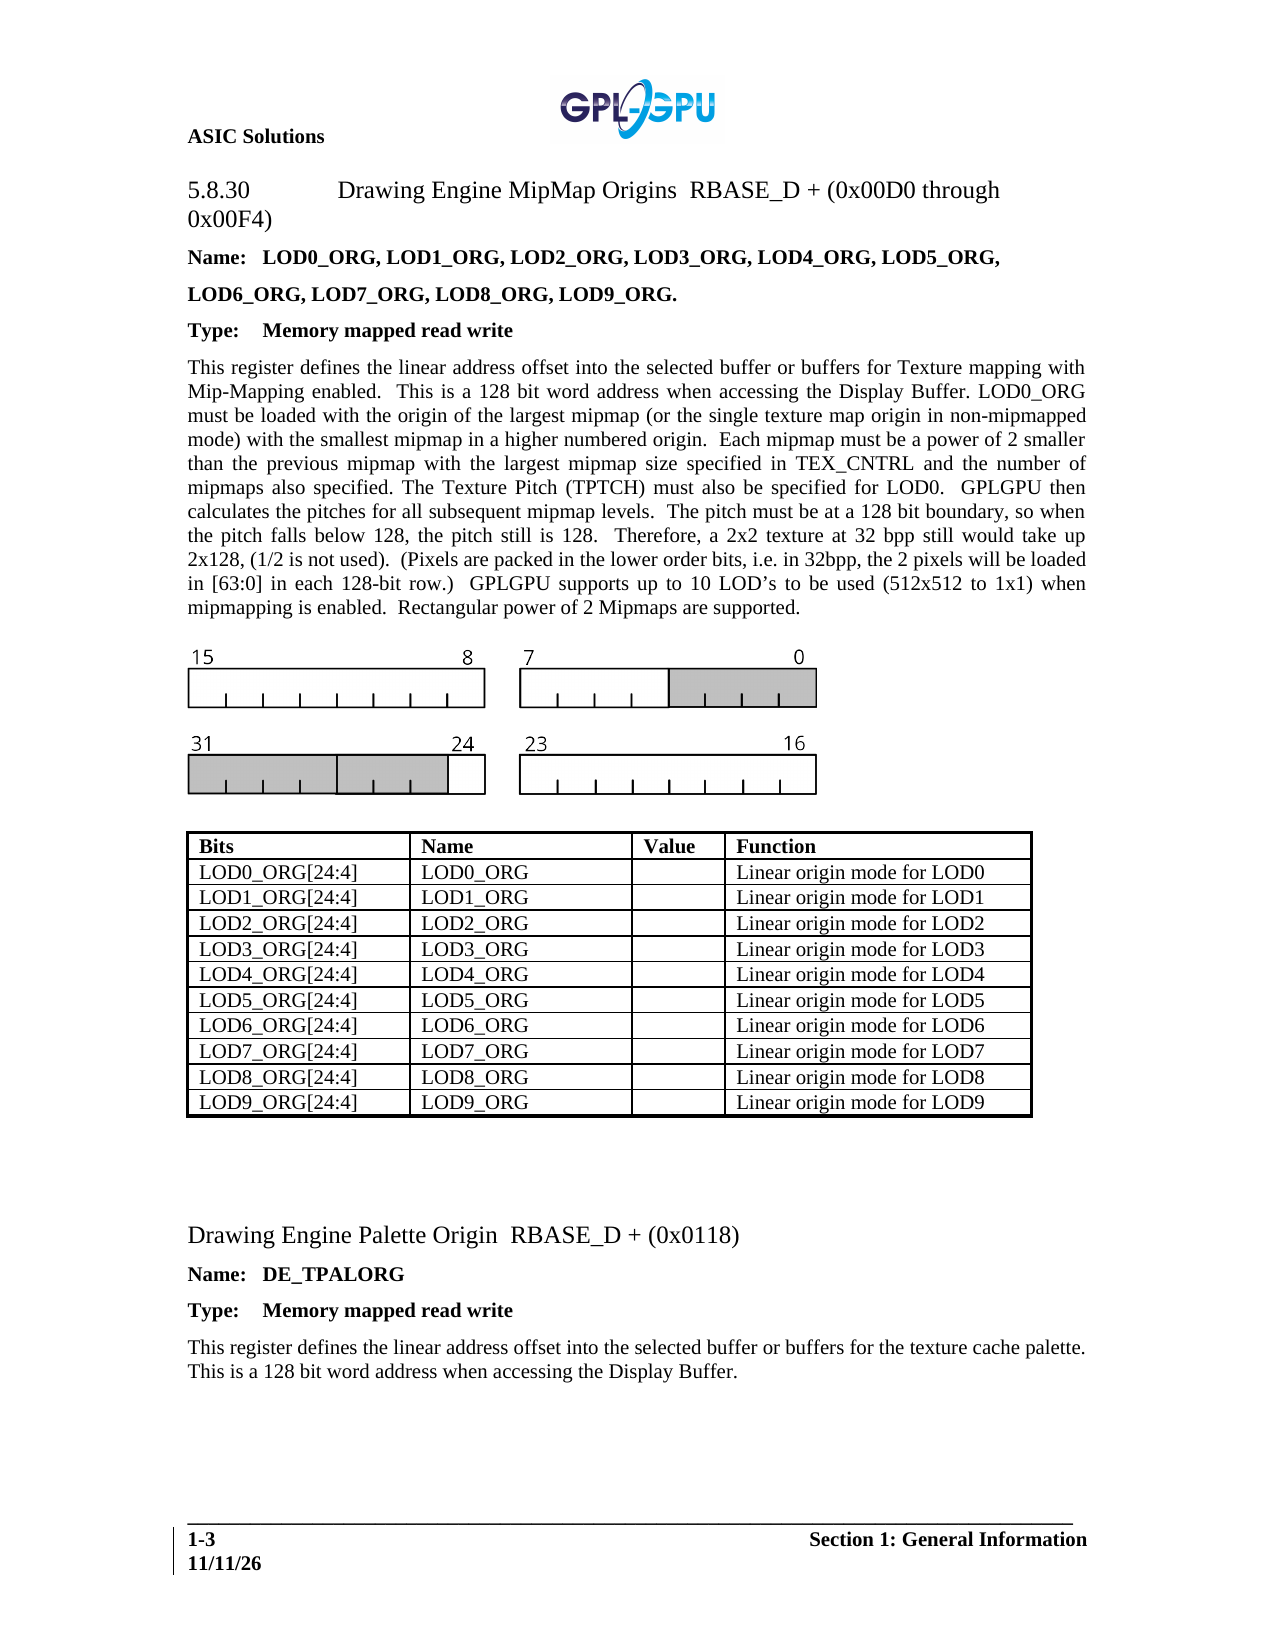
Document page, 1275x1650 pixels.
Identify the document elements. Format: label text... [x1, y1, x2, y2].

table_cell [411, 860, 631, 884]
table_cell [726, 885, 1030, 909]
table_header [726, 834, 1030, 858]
subtitle Drawing Engine Palette Origin RBASE_D + (0x0118) [187, 1220, 1087, 1249]
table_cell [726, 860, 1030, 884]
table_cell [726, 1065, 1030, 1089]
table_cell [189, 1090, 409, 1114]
text This register defines the linear address offset into the selected buffer or buffers for Texture mapping with Mip-Mapping enabled. This is a 128 bit word address when accessing the Display Buffer. LOD0_ORG must be loaded with the origin of the largest mipmap (or the single texture map origin in non-mipmapped mode) with the smallest mipmap in a higher numbered origin. Each mipmap must be a power of 2 smaller than the previous mipmap with the largest mipmap size specified in TEX_CNTRL and the number of mipmaps also specified. The Texture Pitch (TPTCH) must also be specified for LOD0. GPLGPU then calculates the pitches for all subsequent mipmap levels. The pitch must be at a 128 bit boundary, so when the pitch falls below 128, the pitch still is 128. Therefore, a 2x2 texture at 32 bpp still would take up 2x128, (1/2 is not used). (Pixels are packed in the lower order bits, i.e. in 32bpp, the 2 pixels will be loaded in [63:0] in each 128-bit row.) GPLGPU supports up to 10 LOD’s to be used (512x512 to 1x1) when mipmapping is enabled. Rectangular power of 2 Mipmaps are supported. [187, 355, 1087, 619]
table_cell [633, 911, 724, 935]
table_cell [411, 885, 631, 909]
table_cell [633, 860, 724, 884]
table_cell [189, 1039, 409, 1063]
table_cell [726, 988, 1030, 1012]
subtitle 5.8.30 Drawing Engine MipMap Origins RBASE_D + (0x00D0 through 0x00F4) [187, 175, 1087, 232]
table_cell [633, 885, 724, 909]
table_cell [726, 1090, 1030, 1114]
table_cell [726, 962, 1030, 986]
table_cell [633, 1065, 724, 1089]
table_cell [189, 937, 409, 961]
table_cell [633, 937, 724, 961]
text Name: LOD0_ORG, LOD1_ORG, LOD2_ORG, LOD3_ORG, LOD4_ORG, LOD5_ORG, [187, 245, 1087, 269]
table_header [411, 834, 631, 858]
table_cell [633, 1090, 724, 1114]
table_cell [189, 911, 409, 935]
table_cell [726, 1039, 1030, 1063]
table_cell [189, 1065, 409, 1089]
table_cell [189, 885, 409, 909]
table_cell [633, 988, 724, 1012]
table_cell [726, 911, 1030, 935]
picture [550, 75, 725, 144]
text Type: Memory mapped read write [187, 1298, 1087, 1322]
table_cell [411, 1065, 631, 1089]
text Name: DE_TPALORG [187, 1262, 1087, 1286]
text This register defines the linear address offset into the selected buffer or buffers for the texture cache palette. This is a 128 bit word address when accessing the Display Buffer. [187, 1335, 1087, 1383]
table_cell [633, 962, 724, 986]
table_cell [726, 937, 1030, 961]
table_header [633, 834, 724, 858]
text Type: Memory mapped read write [187, 318, 1087, 342]
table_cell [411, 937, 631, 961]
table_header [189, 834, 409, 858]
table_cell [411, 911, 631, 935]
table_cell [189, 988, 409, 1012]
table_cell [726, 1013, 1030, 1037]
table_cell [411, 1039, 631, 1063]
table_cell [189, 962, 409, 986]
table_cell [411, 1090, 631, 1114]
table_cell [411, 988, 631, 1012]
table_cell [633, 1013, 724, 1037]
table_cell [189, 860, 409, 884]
text LOD6_ORG, LOD7_ORG, LOD8_ORG, LOD9_ORG. [187, 282, 1087, 306]
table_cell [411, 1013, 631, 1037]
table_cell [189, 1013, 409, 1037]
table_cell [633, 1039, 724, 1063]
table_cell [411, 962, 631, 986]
